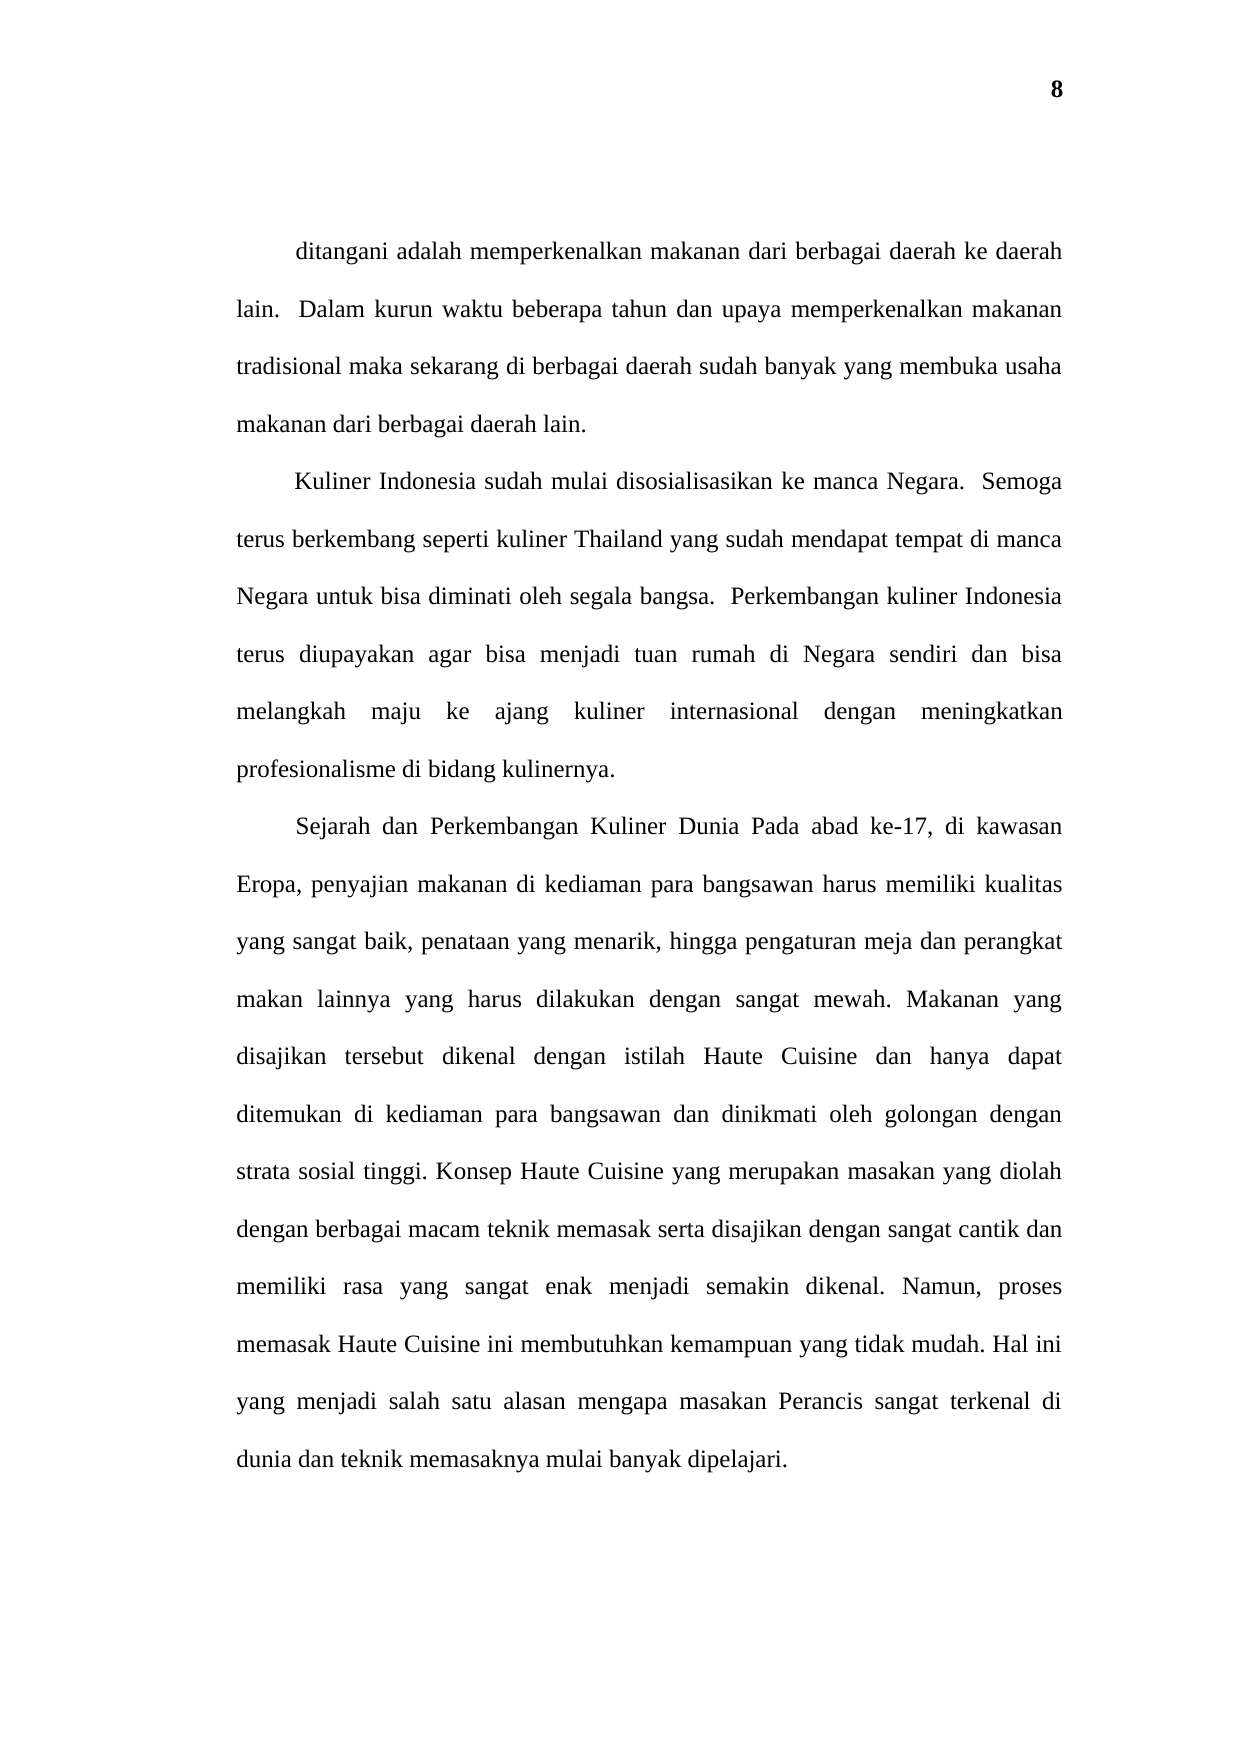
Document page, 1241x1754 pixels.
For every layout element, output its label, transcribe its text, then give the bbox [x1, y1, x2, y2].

text ditangani adalah memperkenalkan makanan dari berbagai daerah ke daerah lain. Dalam kurun waktu beberapa tahun dan upaya memperkenalkan makanan tradisional maka sekarang di berbagai daerah sudah banyak yang membuka usaha makanan dari berbagai daerah lain. [236, 236, 1063, 437]
text Kuliner Indonesia sudah mulai disosialisasikan ke manca Negara. Semoga terus berkembang seperti kuliner Thailand yang sudah mendapat tempat di manca Negara untuk bisa diminati oleh segala bangsa. Perkembangan kuliner Indonesia terus diupayakan agar bisa menjadi tuan rumah di Negara sendiri dan bisa melangkah maju ke ajang kuliner internasional dengan meningkatkan profesionalisme di bidang kulinernya. [236, 466, 1063, 782]
text Sejarah dan Perkembangan Kuliner Dunia Pada abad ke-17, di kawasan Eropa, penyajian makanan di kediaman para bangsawan harus memiliki kualitas yang sangat baik, penataan yang menarik, hingga pengaturan meja dan perangkat makan lainnya yang harus dilakukan dengan sangat mewah. Makanan yang disajikan tersebut dikenal dengan istilah Haute Cuisine dan hanya dapat ditemukan di kediaman para bangsawan dan dinikmati oleh golongan dengan strata sosial tinggi. Konsep Haute Cuisine yang merupakan masakan yang diolah dengan berbagai macam teknik memasak serta disajikan dengan sangat cantik dan memiliki rasa yang sangat enak menjadi semakin dikenal. Namun, proses memasak Haute Cuisine ini membutuhkan kemampuan yang tidak mudah. Hal ini yang menjadi salah satu alasan mengapa masakan Perancis sangat terkenal di dunia dan teknik memasaknya mulai banyak dipelajari. [236, 811, 1063, 1472]
